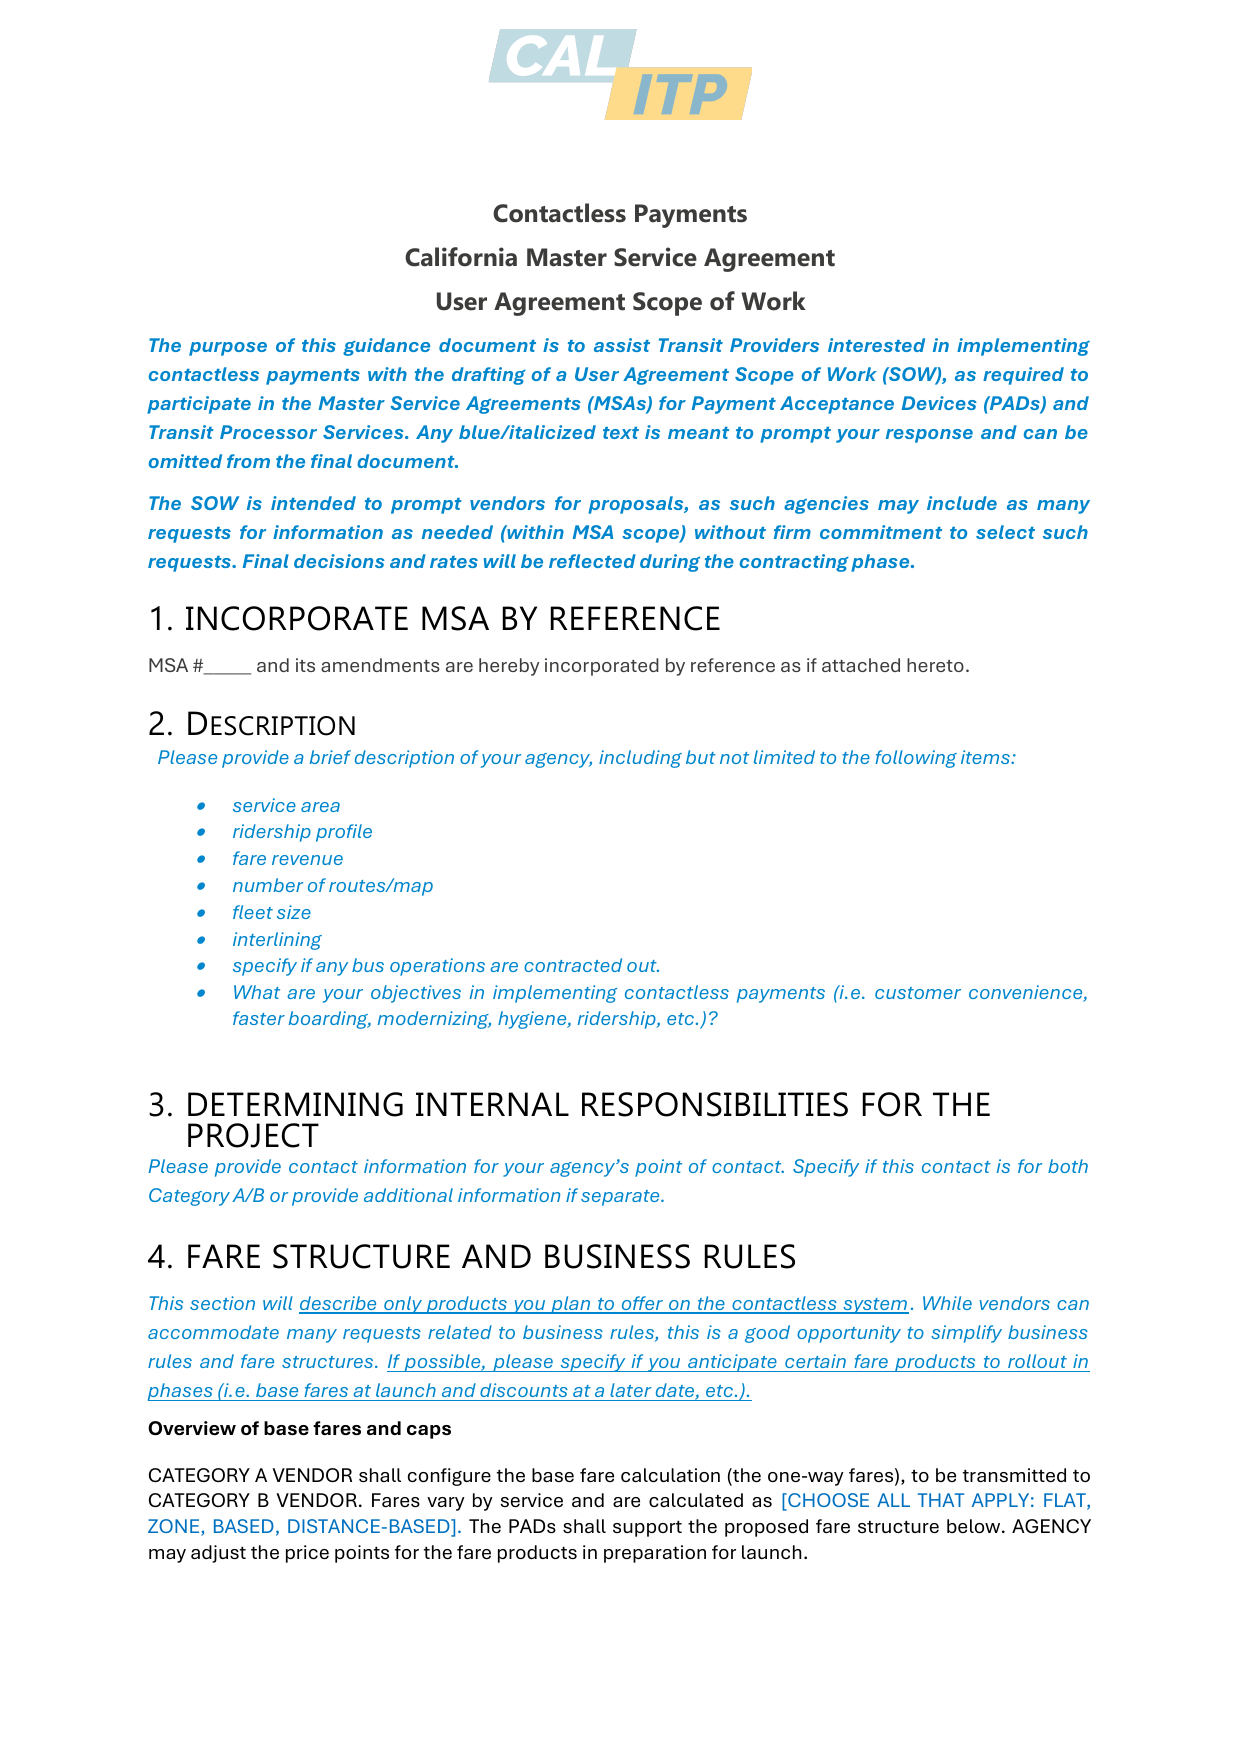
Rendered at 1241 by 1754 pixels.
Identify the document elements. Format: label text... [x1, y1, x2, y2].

list number of routes/map [194, 871, 1092, 898]
list interlining [194, 925, 1092, 952]
text California Master Service Agreement [148, 241, 1092, 272]
list fare revenue [194, 845, 1092, 871]
list specify if any bus operations are contracted out. [194, 952, 1092, 978]
text This section will describe only products you plan to offer on the contactless system. While vendors can accommodate many requests related to business rules, this is a good opportunity to simplify business rules and fare structures. If possible, please specify if you anticipate certain fare products to rollout in phases (i.e. base fares at launch and discounts at a later date, etc.). [148, 1287, 1092, 1404]
text Please provide a brief description of your agency, including but not limited to the following items: [157, 741, 1092, 770]
text CATEGORY A VENDOR shall configure the base fare calculation (the one-way fares), to be transmitted to CATEGORY B VENDOR. Fares vary by service and are calculated as [CHOOSE ALL THAT APPLY: FLAT, ZONE, BASED, DISTANCE-BASED]. The PADs shall support the proposed fare structure below. AGENCY may adjust the price points for the fare products in preparation for launch. [148, 1463, 1092, 1565]
picture [488, 29, 752, 120]
subtitle INCORPORATE MSA BY REFERENCE [148, 606, 1092, 637]
subtitle FARE STRUCTURE AND BUSINESS RULES [148, 1243, 1092, 1274]
text Contactless Payments [148, 198, 1092, 229]
list ridership profile [194, 818, 1092, 845]
text Overview of base fares and caps [148, 1416, 1092, 1442]
list What are your objectives in implementing contactless payments (i.e. customer convenience, faster boarding, modernizing, hygiene, ridership, etc.)? [194, 978, 1092, 1031]
text User Agreement Scope of Work [148, 285, 1092, 316]
text MSA #_____ and its amendments are hereby incorporated by reference as if attached hereto. [148, 649, 1092, 679]
text The SOW is intended to prompt vendors for proposals, as such agencies may include as many requests for information as needed (within MSA scope) without firm commitment to select such requests. Final decisions and rates will be reflected during the contracting phase. [148, 487, 1092, 574]
subtitle DETERMINING INTERNAL RESPONSIBILITIES FOR THE PROJECT [148, 1091, 1092, 1154]
subtitle Description [148, 710, 1092, 741]
text The purpose of this guidance document is to assist Transit Providers interested in implementing contactless payments with the drafting of a User Agreement Scope of Work (SOW), as required to participate in the Master Service Agreements (MSAs) for Payment Acceptance Devices (PADs) and Transit Processor Services. Any blue/italicized text is meant to prompt your response and can be omitted from the final document. [148, 329, 1092, 474]
list service area [194, 791, 1092, 818]
list fleet size [194, 898, 1092, 925]
text Please provide contact information for your agency’s point of contact. Specify if this contact is for both Category A/B or provide additional information if separate. [148, 1154, 1092, 1208]
